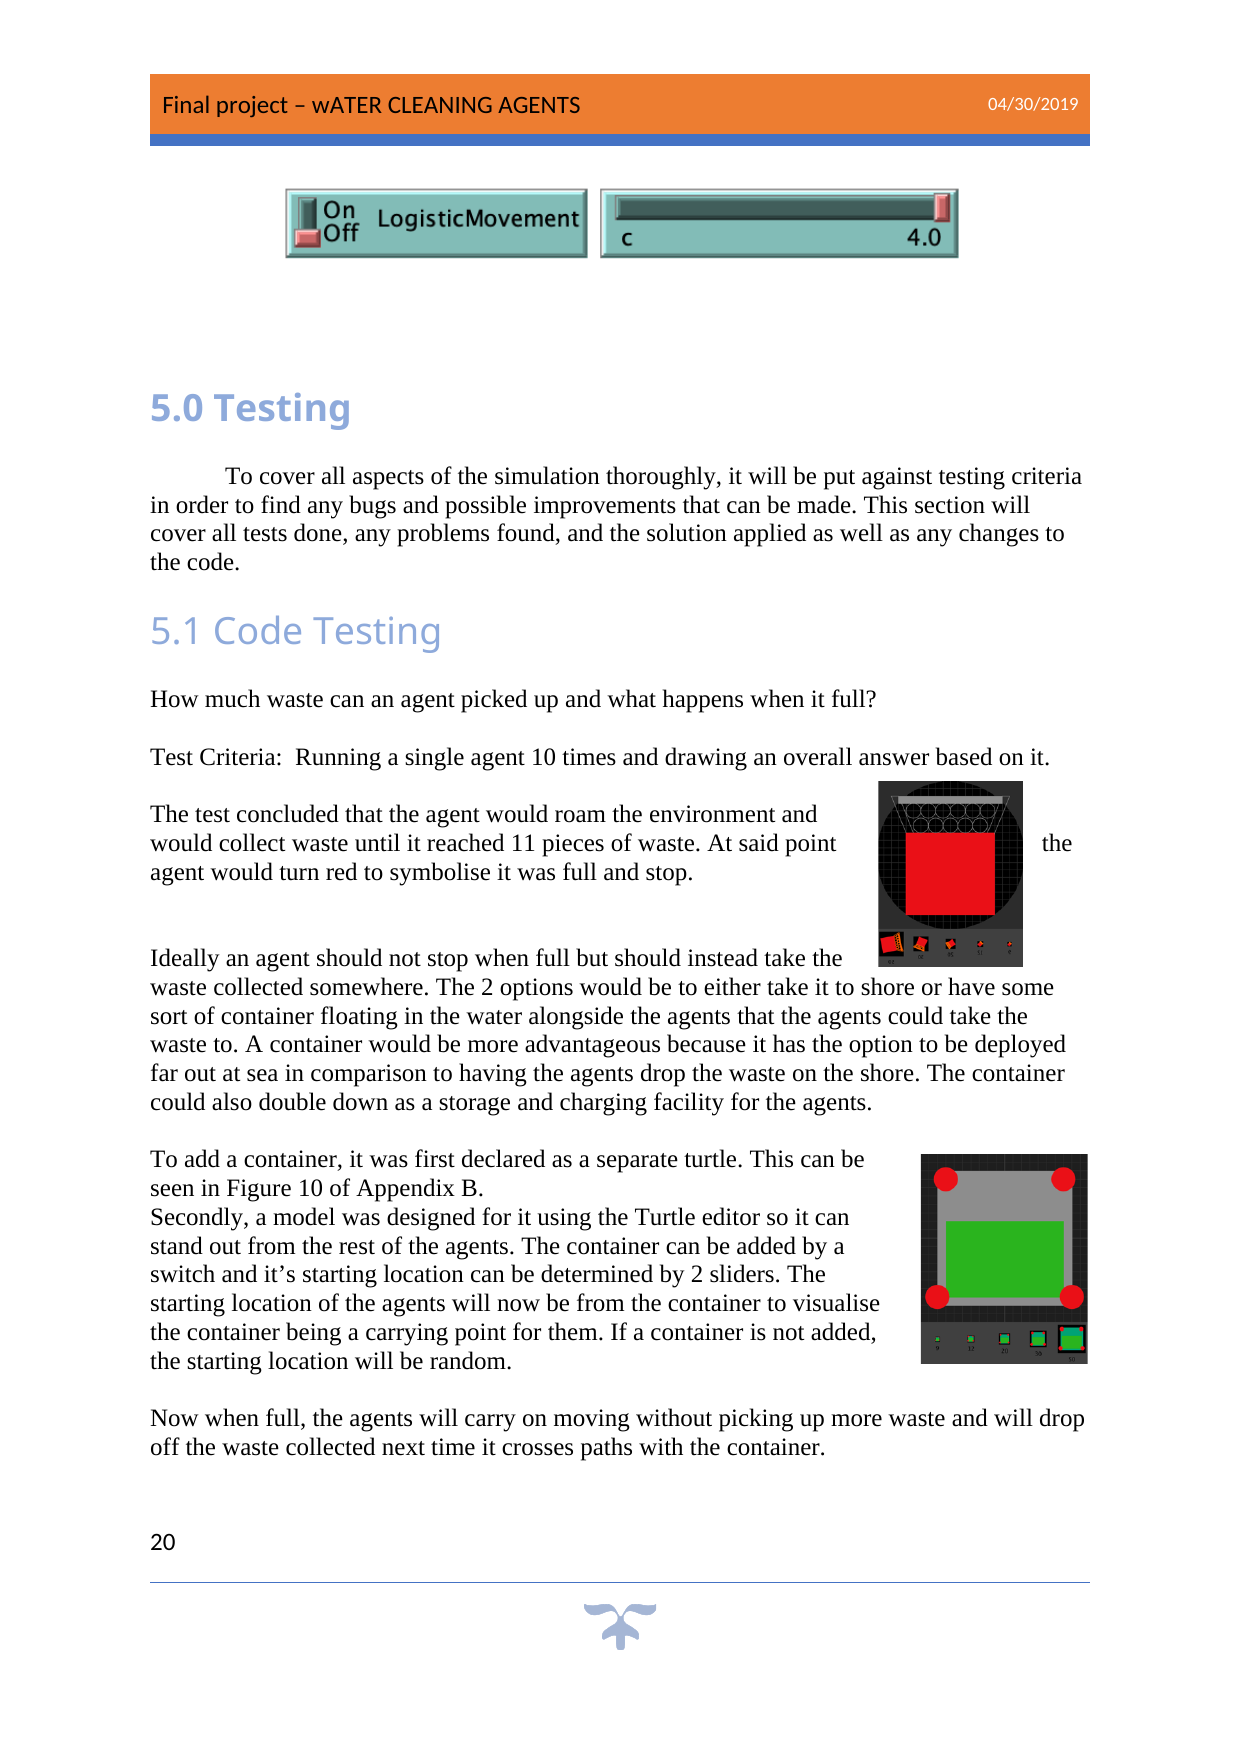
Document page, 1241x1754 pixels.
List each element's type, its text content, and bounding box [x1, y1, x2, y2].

text How much waste can an agent picked up and what happens when it full? [150, 684, 1090, 713]
picture [920, 1154, 1088, 1364]
text The test concluded that the agent would roam the environment and would collect waste until it reached 11 pieces of waste. At said point the agent would turn red to symbolise it was full and stop. [150, 799, 878, 886]
text To cover all aspects of the simulation thoroughly, it will be put against testing criteria in order to find any bugs and possible improvements that can be made. This section will cover all tests done, any problems found, and the solution applied as well as any changes to the code. [150, 461, 1090, 576]
text Ideally an agent should not stop when full but should instead take the waste collected somewhere. The 2 options would be to either take it to shore or have some sort of container floating in the water alongside the agents that the agents could take the waste to. A container would be more advantageous because it has the option to be deployed far out at sea in comparison to having the agents drop the waste on the shore. The container could also double down as a storage and charging facility for the agents. [150, 943, 1090, 1116]
text 5.0 Testing [150, 381, 1090, 432]
text Now when full, the agents will carry on moving without picking up more waste and will drop off the waste collected next time it crosses paths with the container. [150, 1403, 1090, 1461]
text Test Criteria: Running a single agent 10 times and drawing an overall answer based on it. [150, 742, 1090, 771]
text To add a container, it was first declared as a separate turtle. This can be seen in Figure 10 of Appendix B. [150, 1144, 1090, 1202]
text Secondly, a model was designed for it using the Turtle editor so it can stand out from the rest of the agents. The container can be added by a switch and it’s starting location can be determined by 2 sliders. The starting location of the agents will now be from the container to visualise the container being a carrying point for them. If a container is not added, the starting location will be random. [150, 1202, 1090, 1374]
picture [878, 781, 1025, 965]
text 5.1 Code Testing [150, 605, 1090, 656]
picture [273, 176, 967, 273]
